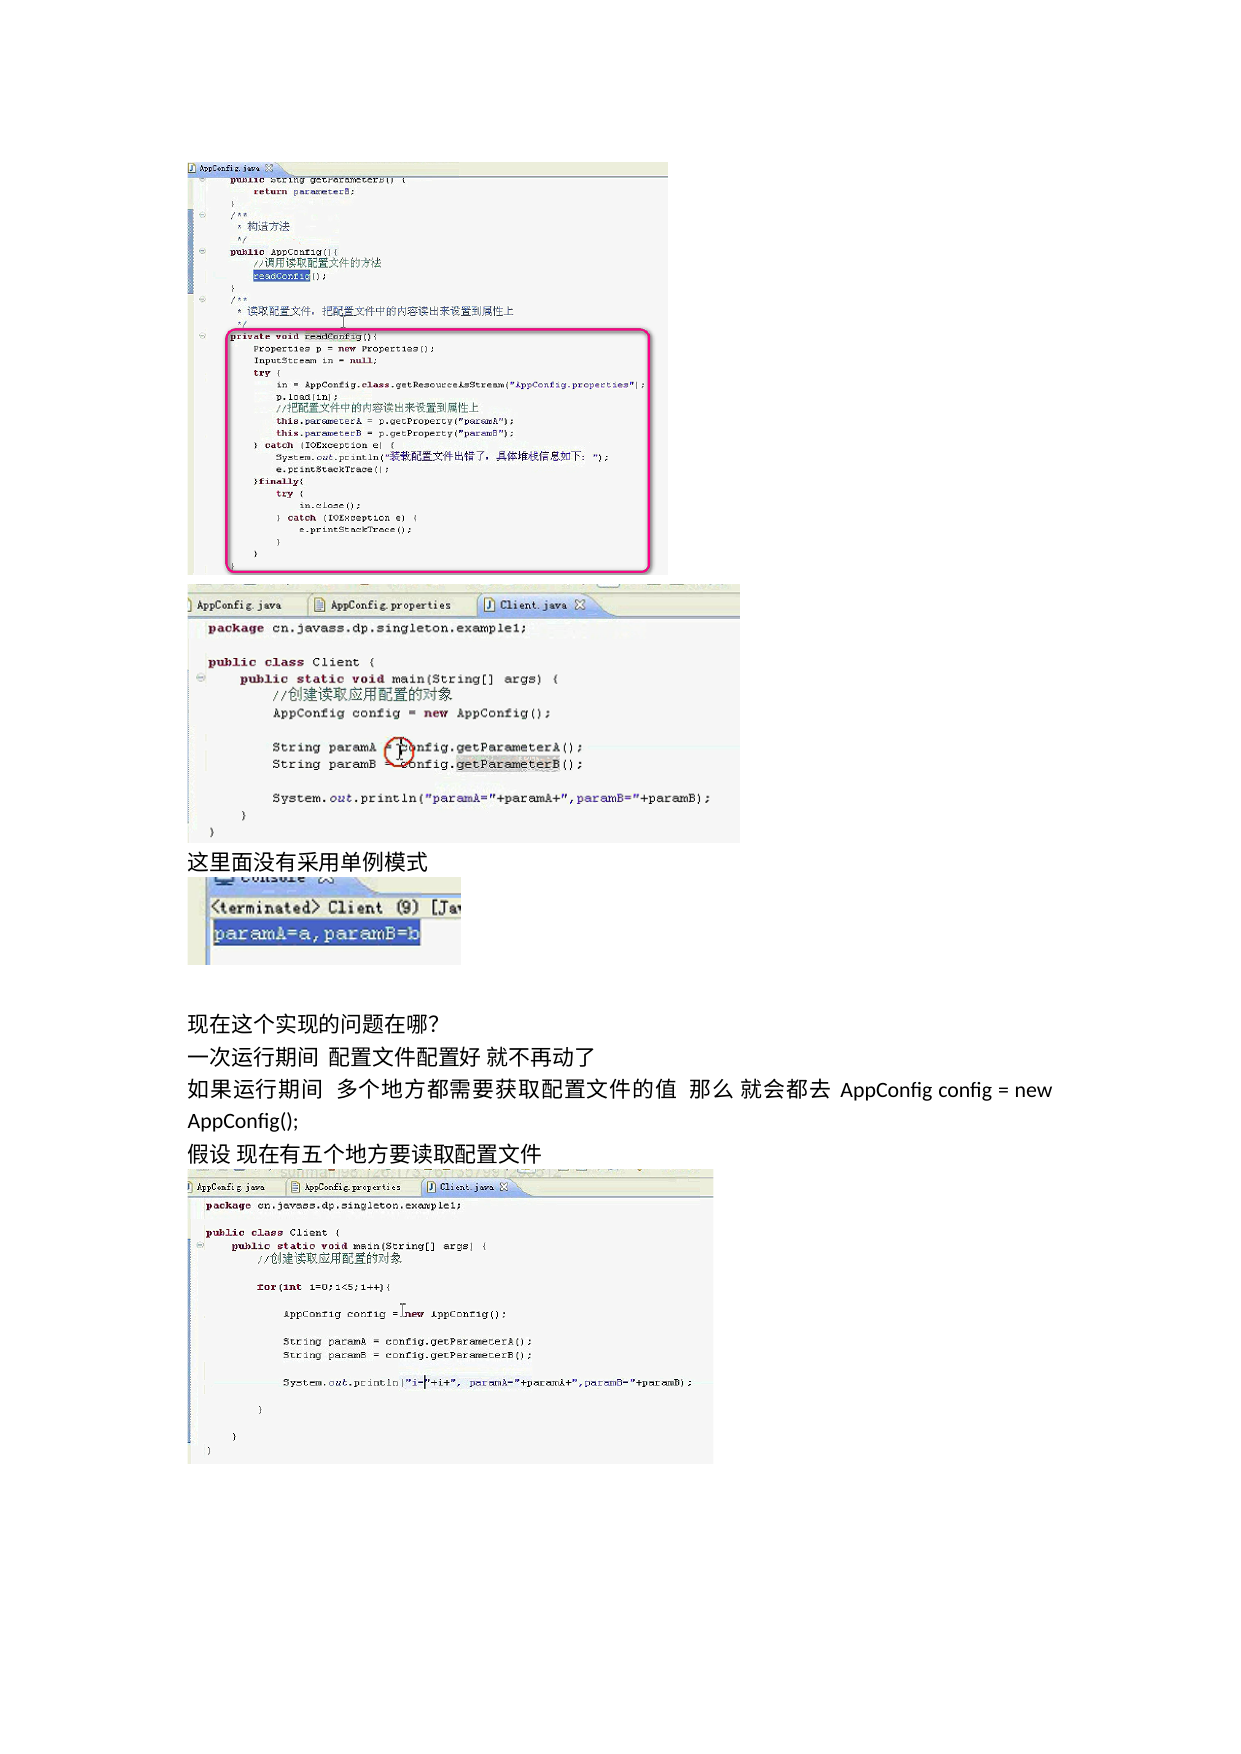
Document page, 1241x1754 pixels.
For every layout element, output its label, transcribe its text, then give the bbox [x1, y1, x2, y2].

text 假设 现在有五个地方要读取配置文件 [187, 1137, 1053, 1169]
picture [187, 162, 668, 575]
text 现在这个实现的问题在哪？ [187, 1007, 1053, 1039]
text 如果运行期间 多个地方都需要获取配置文件的值 那么 就会都去 AppConfig config = new AppConfig(); [187, 1072, 1053, 1137]
text 一次运行期间 配置文件配置好 就不再动了 [187, 1039, 1053, 1072]
picture [187, 877, 461, 965]
picture [187, 584, 740, 843]
picture [187, 1169, 714, 1464]
text 这里面没有采用单例模式 [187, 844, 1053, 877]
